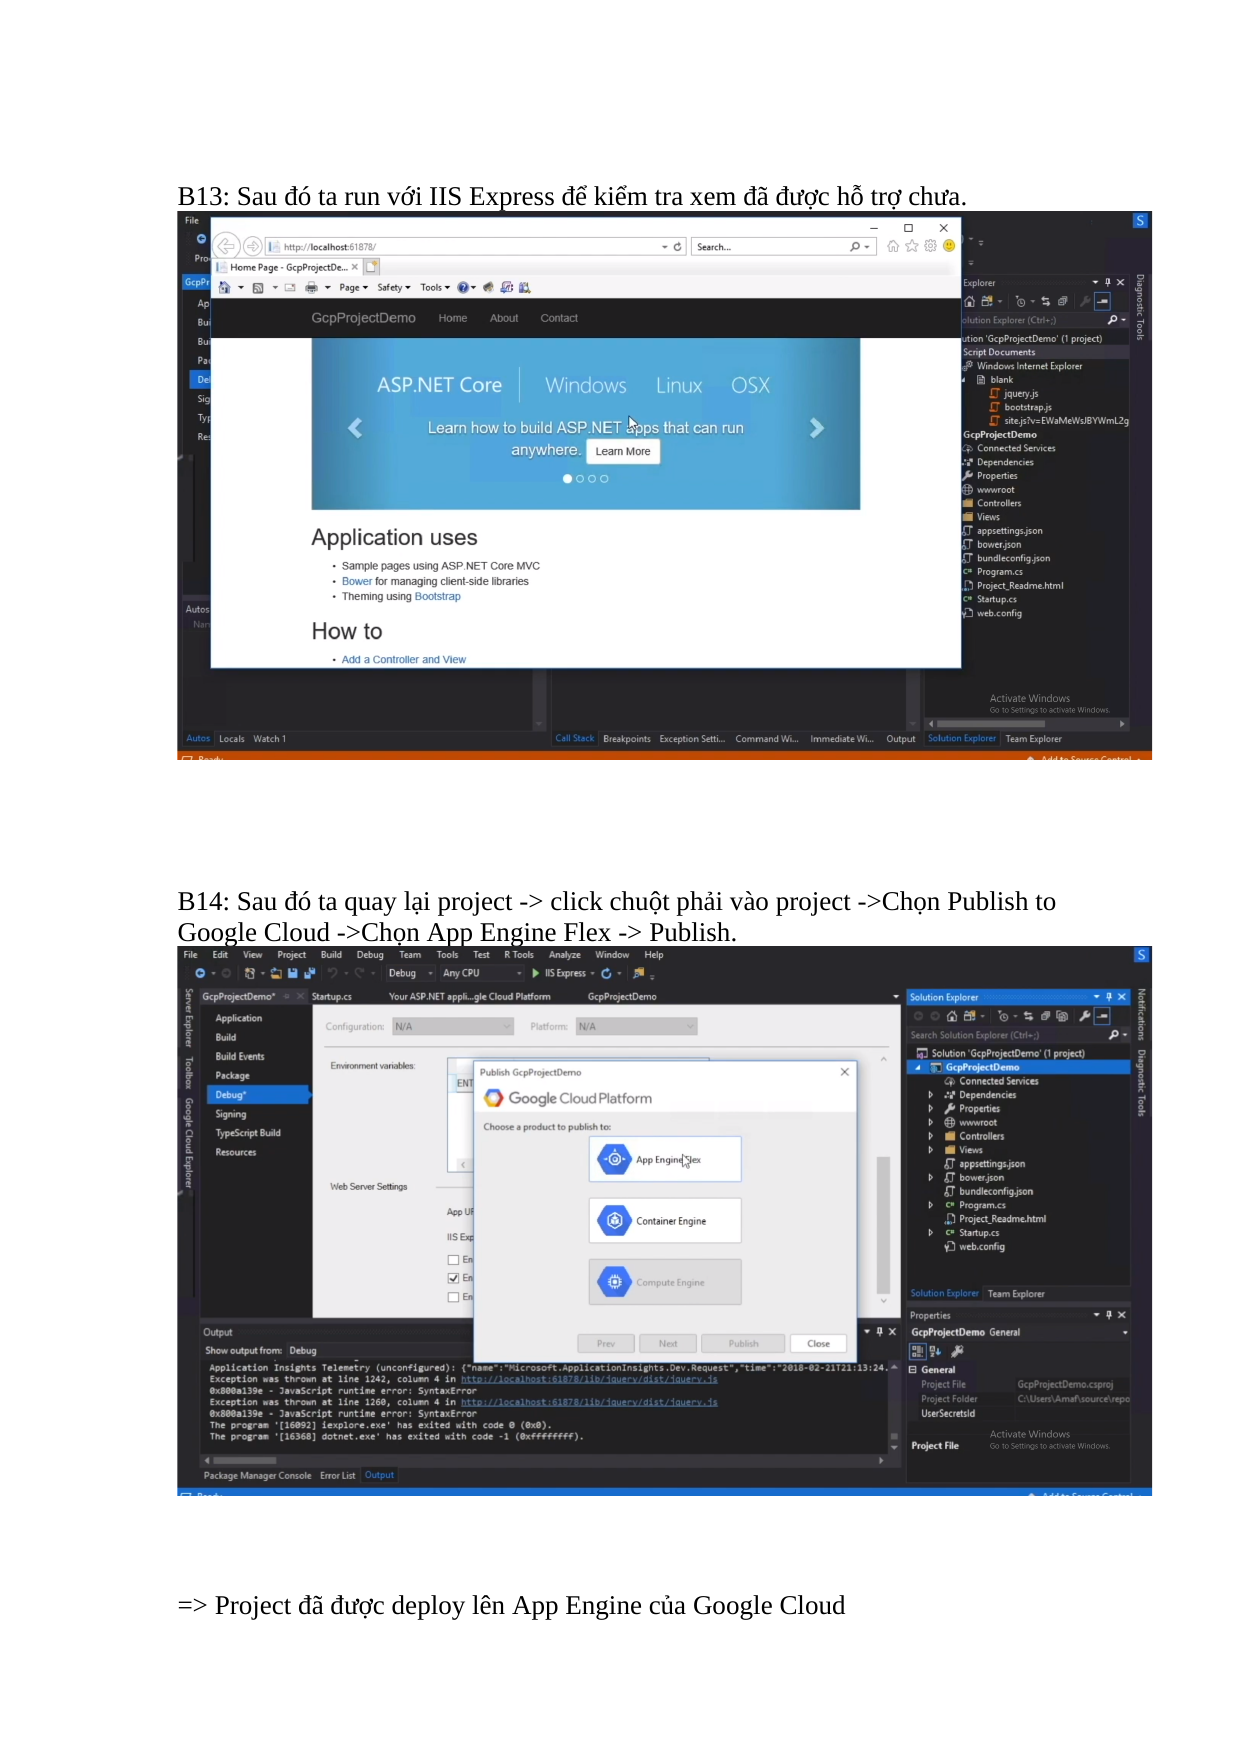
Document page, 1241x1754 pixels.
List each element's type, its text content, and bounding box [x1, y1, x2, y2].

text B13: Sau đó ta run với IIS Express để kiểm tra xem đã được hỗ trợ chưa. [177, 180, 1122, 211]
text => Project đã được deploy lên App Engine của Google Cloud [177, 1589, 1122, 1620]
text B14: Sau đó ta quay lại project -> click chuột phải vào project ->Chọn Publish to Google Cloud ->Chọn App Engine Flex -> Publish. [177, 884, 1122, 946]
picture [177, 211, 1153, 760]
picture [177, 946, 1153, 1496]
